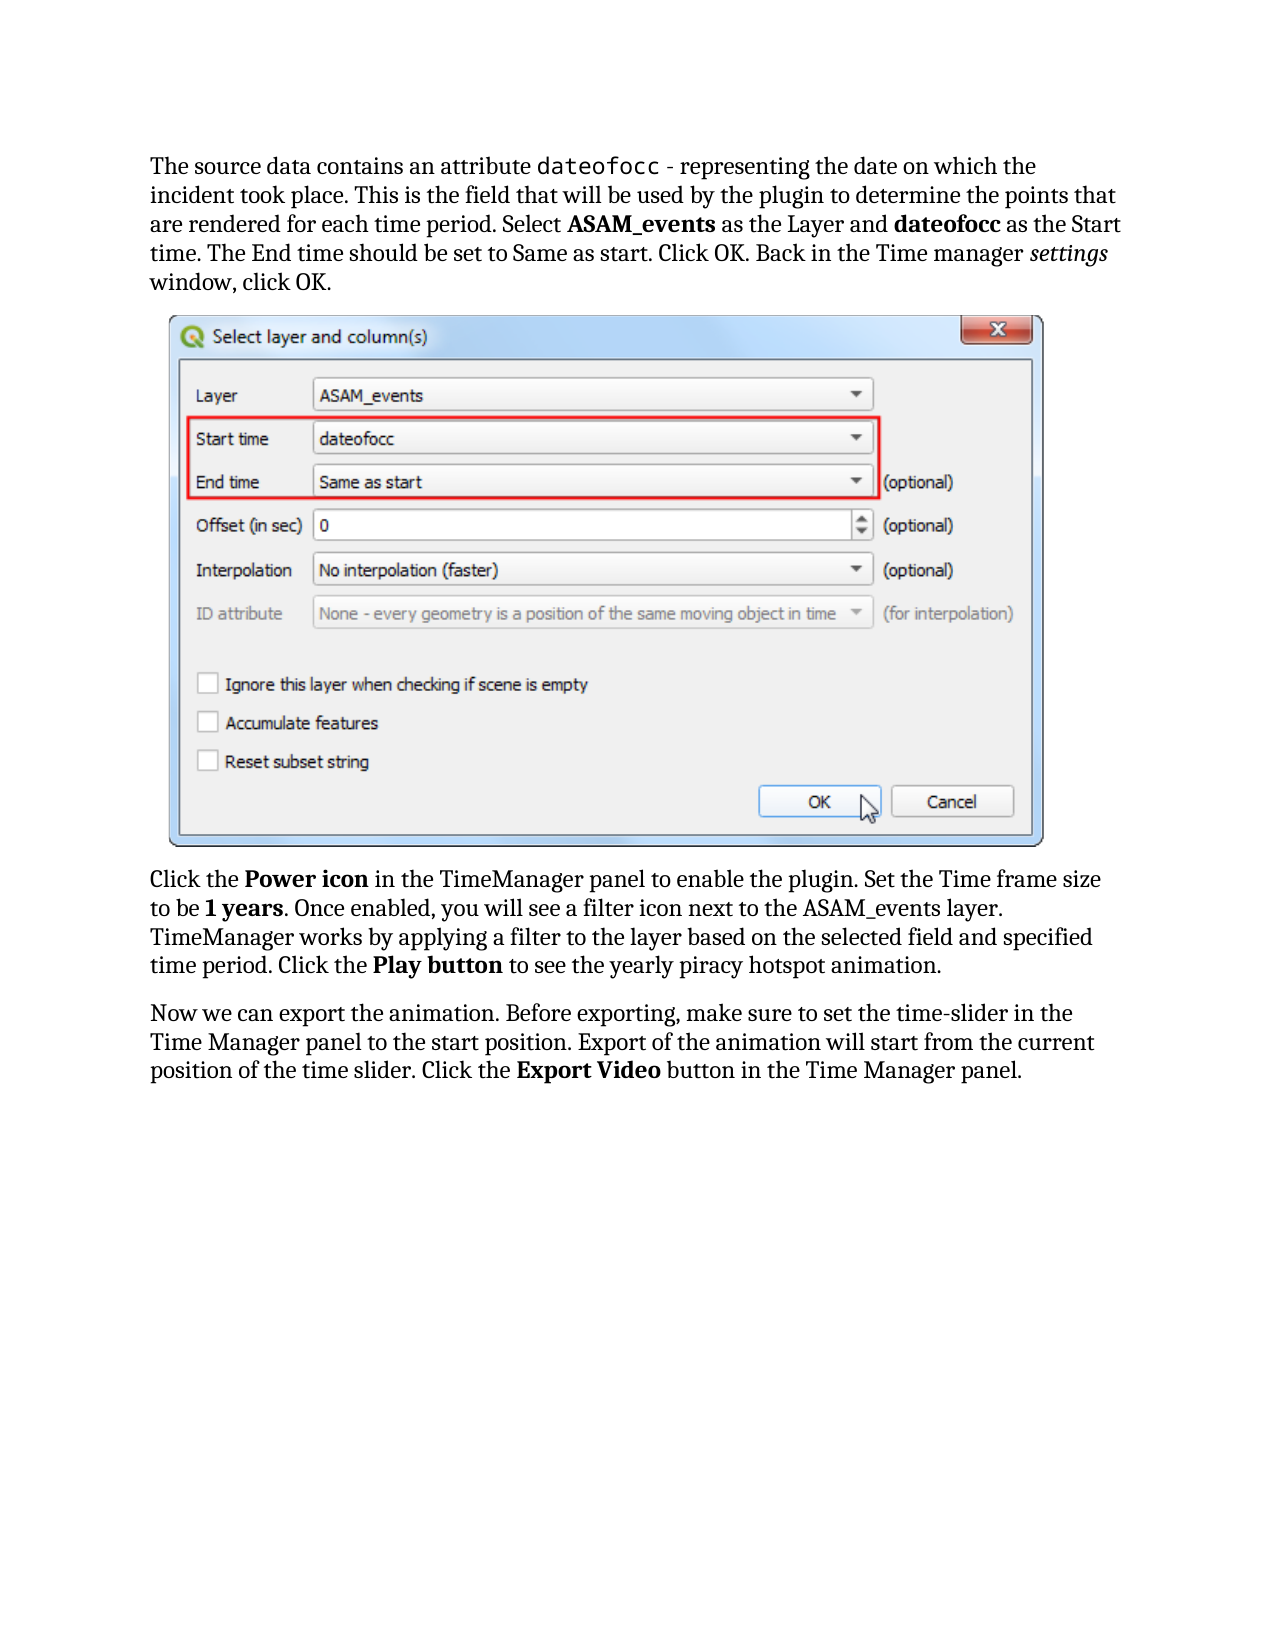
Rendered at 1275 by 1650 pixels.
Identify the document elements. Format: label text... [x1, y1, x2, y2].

text Click the Power icon in the TimeManager panel to enable the plugin. Set the Time frame size to be 1 years. Once enabled, you will see a filter icon next to the ASAM_events layer. TimeManager works by applying a filter to the layer based on the selected field and specified time period. Click the Play button to see the yearly piracy hotspot animation. [150, 865, 1125, 980]
picture [168, 315, 1044, 847]
text The source data contains an attribute dateofocc - representing the date on which the incident took place. This is the field that will be used by the plugin to determine the points that are rendered for each time period. Select ASAM_events as the Layer and dateofocc as the Start time. The End time should be set to Same as start. Click OK. Back in the Time manager settings window, click OK. [150, 150, 1125, 296]
text Now we can export the animation. Before exporting, make sure to set the time-slider in the Time Manager panel to the start position. Export of the animation will start from the current position of the time slider. Click the Export Video button in the Time Manager panel. [150, 999, 1125, 1085]
